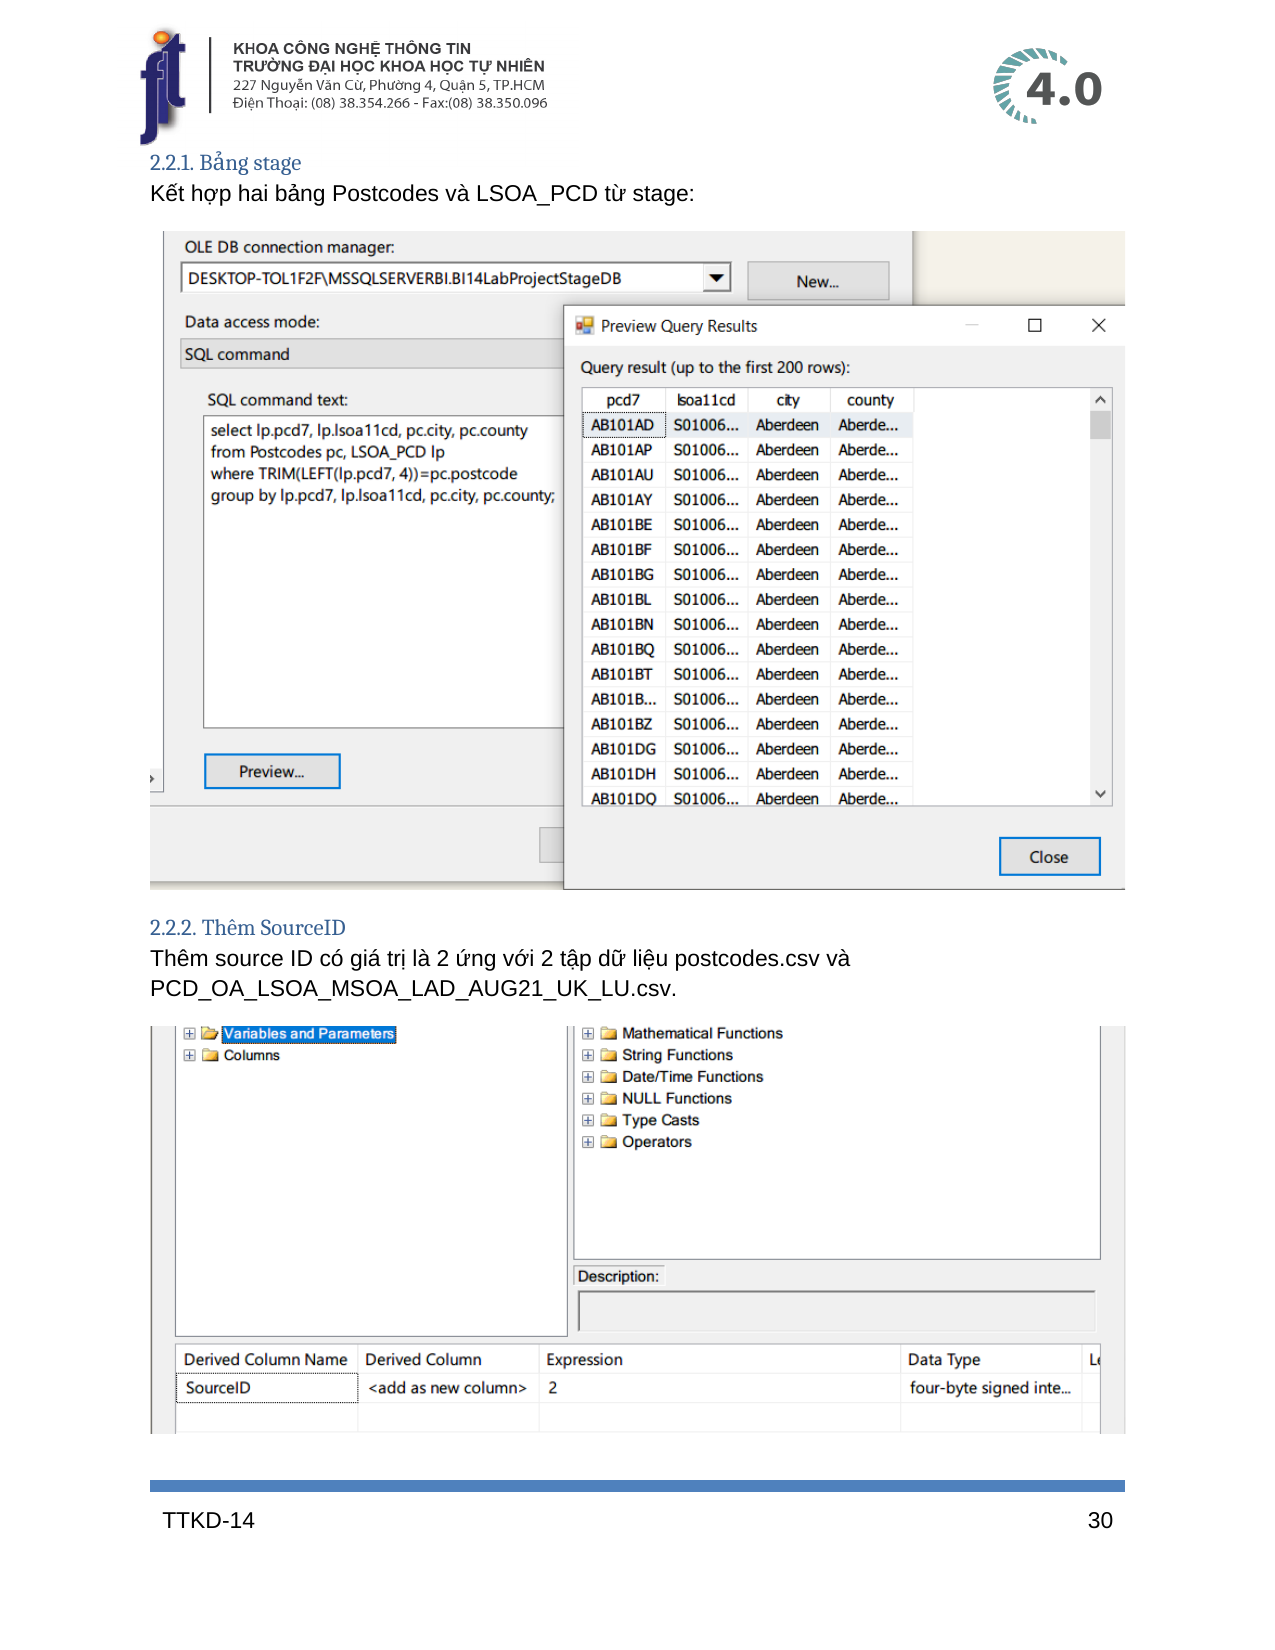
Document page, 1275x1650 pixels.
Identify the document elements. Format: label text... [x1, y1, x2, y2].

subtitle 2.2.2. Thêm SourceID [150, 914, 1125, 941]
text Kết hợp hai bảng Postcodes và LSOA_PCD từ stage: [150, 180, 1125, 207]
picture [117, 21, 580, 167]
text Thêm source ID có giá trị là 2 ứng với 2 tập dữ liệu postcodes.csv và PCD_OA_LSOA_MSOA_LAD_AUG21_UK_LU.csv. [150, 945, 1125, 1001]
subtitle 2.2.1. Bảng stage [150, 150, 1125, 176]
picture [985, 41, 1108, 127]
picture [150, 1026, 1125, 1434]
picture [150, 231, 1125, 890]
